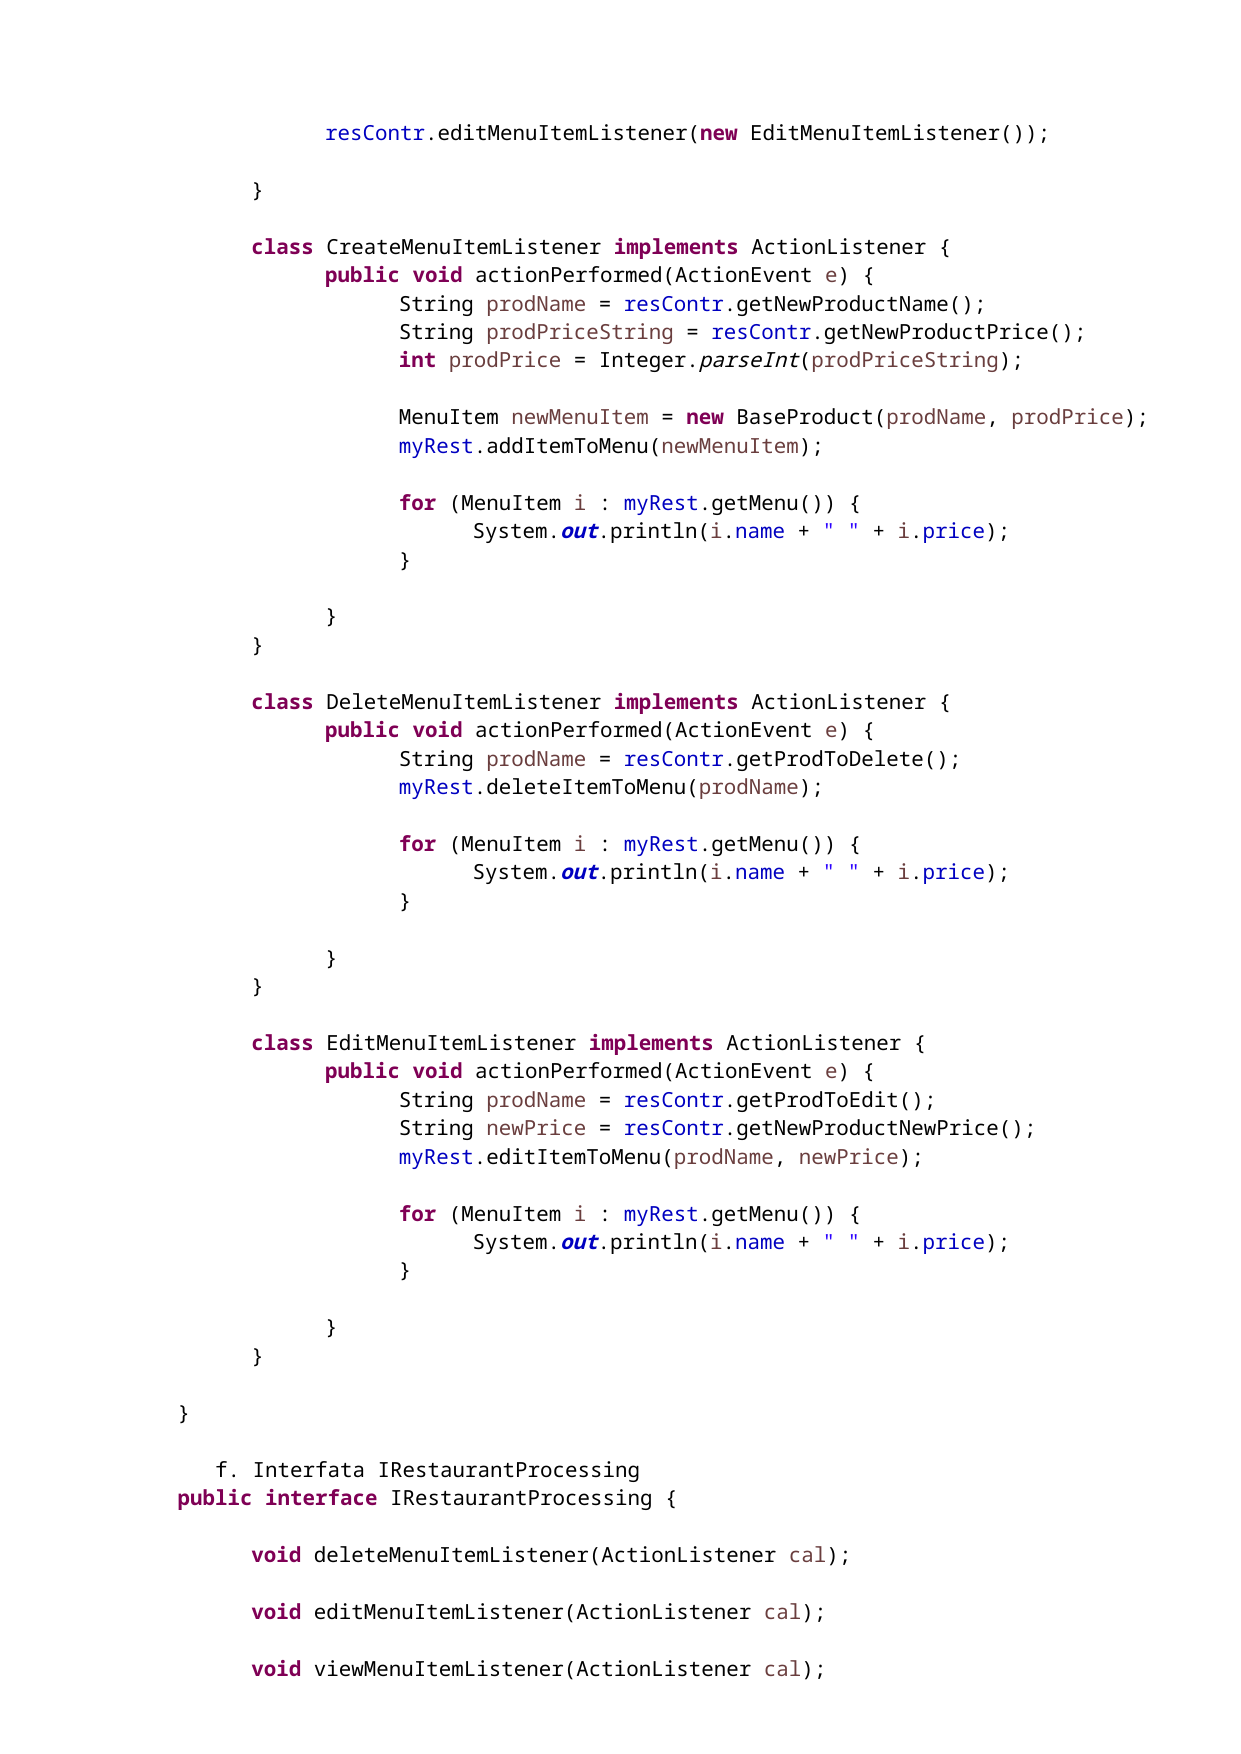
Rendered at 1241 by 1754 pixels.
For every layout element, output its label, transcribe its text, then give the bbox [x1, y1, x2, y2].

text } [177, 971, 1152, 1000]
text void viewMenuItemListener(ActionListener cal); [177, 1654, 1152, 1682]
text } [177, 175, 1152, 203]
text MenuItem newMenuItem = new BaseProduct(prodName, prodPrice); [177, 402, 1152, 431]
text System.out.println(i.name + " " + i.price); [177, 857, 1152, 886]
text String prodName = resContr.getNewProductName(); [177, 289, 1152, 317]
text int prodPrice = Integer.parseInt(prodPriceString); [177, 346, 1152, 374]
text myRest.deleteItemToMenu(prodName); [177, 772, 1152, 801]
text void editMenuItemListener(ActionListener cal); [177, 1597, 1152, 1625]
text class DeleteMenuItemListener implements ActionListener { [177, 687, 1152, 715]
text String prodName = resContr.getProdToDelete(); [177, 744, 1152, 772]
text } [177, 630, 1152, 658]
text } [177, 545, 1152, 573]
text } [177, 1256, 1152, 1284]
text System.out.println(i.name + " " + i.price); [177, 1227, 1152, 1256]
text String newPrice = resContr.getNewProductNewPrice(); [177, 1113, 1152, 1142]
text } [177, 1398, 1152, 1426]
text System.out.println(i.name + " " + i.price); [177, 516, 1152, 545]
text for (MenuItem i : myRest.getMenu()) { [177, 829, 1152, 857]
text public void actionPerformed(ActionEvent e) { [177, 715, 1152, 744]
text } [177, 602, 1152, 630]
text public void actionPerformed(ActionEvent e) { [177, 1057, 1152, 1085]
text for (MenuItem i : myRest.getMenu()) { [177, 488, 1152, 516]
text } [177, 1312, 1152, 1341]
text public interface IRestaurantProcessing { [177, 1483, 1152, 1512]
text String prodPriceString = resContr.getNewProductPrice(); [177, 317, 1152, 346]
list Interfata IRestaurantProcessing [215, 1455, 1152, 1483]
text } [177, 1341, 1152, 1369]
text void deleteMenuItemListener(ActionListener cal); [177, 1540, 1152, 1568]
text public void actionPerformed(ActionEvent e) { [177, 260, 1152, 289]
text resContr.editMenuItemListener(new EditMenuItemListener()); [177, 118, 1152, 147]
text for (MenuItem i : myRest.getMenu()) { [177, 1199, 1152, 1227]
text } [177, 886, 1152, 914]
text } [177, 943, 1152, 971]
text myRest.addItemToMenu(newMenuItem); [177, 431, 1152, 459]
text String prodName = resContr.getProdToEdit(); [177, 1085, 1152, 1113]
text myRest.editItemToMenu(prodName, newPrice); [177, 1142, 1152, 1170]
text class CreateMenuItemListener implements ActionListener { [177, 232, 1152, 260]
text class EditMenuItemListener implements ActionListener { [177, 1028, 1152, 1057]
